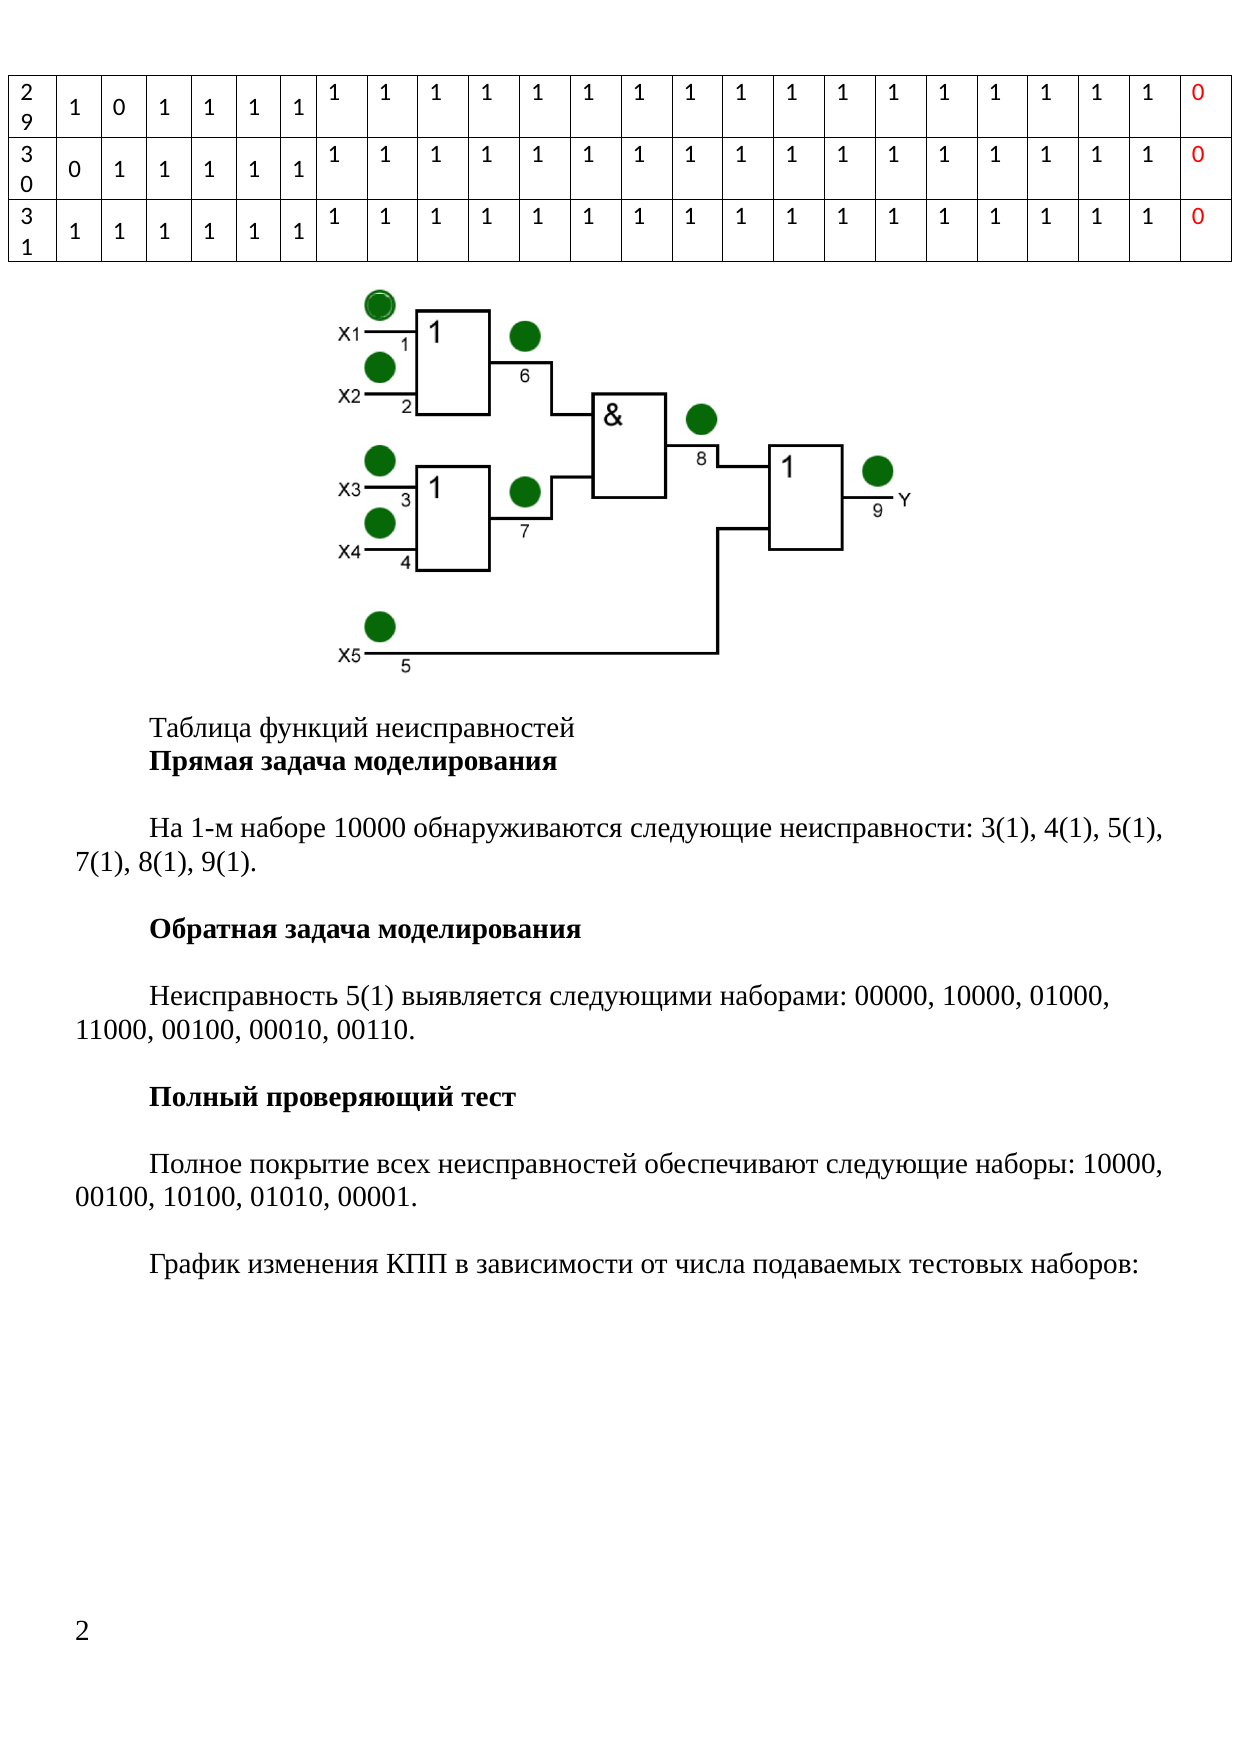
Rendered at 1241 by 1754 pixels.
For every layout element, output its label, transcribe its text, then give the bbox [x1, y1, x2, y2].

table_cell 1 [978, 138, 1027, 199]
text График изменения КПП в зависимости от числа подаваемых тестовых наборов: [75, 1247, 1165, 1280]
table_cell 1 [571, 76, 621, 137]
table_cell 1 [237, 76, 280, 137]
table_cell 1 [876, 200, 926, 261]
table_cell 1 [281, 200, 316, 261]
table_cell 1 [147, 76, 191, 137]
text Неисправность 5(1) выявляется следующими наборами: 00000, 10000, 01000, 11000, 00100, 00010, 00110. [75, 978, 1165, 1045]
table_cell 1 [825, 76, 875, 137]
table_cell 1 [368, 138, 417, 199]
table_cell 1 [1130, 138, 1180, 199]
table_cell 0 [1181, 76, 1231, 137]
table_cell 1 [774, 200, 824, 261]
table_cell 1 [520, 138, 570, 199]
table_cell 1 [317, 138, 367, 199]
table_cell 1 [281, 138, 316, 199]
picture [316, 262, 924, 680]
table_cell 1 [469, 76, 519, 137]
table_cell 1 [1079, 138, 1129, 199]
table_cell 1 [192, 138, 236, 199]
text Прямая задача моделирования [75, 743, 1165, 777]
table_cell 30 [9, 138, 56, 199]
table_cell 1 [520, 200, 570, 261]
table_cell 1 [978, 200, 1027, 261]
table_cell 1 [368, 76, 417, 137]
text Полное покрытие всех неисправностей обеспечивают следующие наборы: 10000, 00100, 10100, 01010, 00001. [75, 1146, 1165, 1213]
table_cell 0 [1181, 138, 1231, 199]
table_cell 1 [622, 138, 672, 199]
table_cell 1 [673, 76, 722, 137]
table_cell 0 [57, 138, 101, 199]
table_cell 1 [622, 76, 672, 137]
table_cell 1 [723, 200, 773, 261]
table_cell 1 [673, 200, 722, 261]
table_cell 1 [927, 200, 977, 261]
table_cell 1 [192, 200, 236, 261]
table_cell 1 [102, 138, 146, 199]
table_cell 1 [237, 200, 280, 261]
table_cell 1 [1079, 200, 1129, 261]
table_cell 1 [774, 76, 824, 137]
table_cell 1 [102, 200, 146, 261]
table_cell 1 [825, 200, 875, 261]
table_cell 1 [469, 200, 519, 261]
table_cell 1 [825, 138, 875, 199]
table_cell 1 [622, 200, 672, 261]
table_cell 1 [723, 76, 773, 137]
table_cell 1 [723, 138, 773, 199]
table_cell 1 [927, 138, 977, 199]
table_cell 31 [9, 200, 56, 261]
text На 1-м наборе 10000 обнаруживаются следующие неисправности: 3(1), 4(1), 5(1), 7(1), 8(1), 9(1). [75, 811, 1165, 878]
table_cell 1 [1028, 200, 1078, 261]
table_cell 1 [876, 76, 926, 137]
table_cell 1 [876, 138, 926, 199]
table_cell 1 [418, 200, 468, 261]
table_cell 1 [1130, 76, 1180, 137]
table_cell 1 [317, 200, 367, 261]
table_cell 1 [774, 138, 824, 199]
table_cell 1 [57, 200, 101, 261]
table_cell 1 [317, 76, 367, 137]
table_cell 1 [978, 76, 1027, 137]
table_cell 1 [237, 138, 280, 199]
table_cell 1 [1130, 200, 1180, 261]
table_cell 1 [368, 200, 417, 261]
table_cell 1 [281, 76, 316, 137]
table_cell 29 [9, 76, 56, 137]
table_cell 0 [102, 76, 146, 137]
text Полный проверяющий тест [75, 1079, 1165, 1112]
table_cell 1 [469, 138, 519, 199]
table_cell 1 [57, 76, 101, 137]
table_cell 1 [147, 200, 191, 261]
table_cell 1 [418, 76, 468, 137]
table_cell 1 [1079, 76, 1129, 137]
text Таблица функций неисправностей [75, 710, 1165, 743]
table_cell 1 [1028, 76, 1078, 137]
table_cell 1 [571, 138, 621, 199]
table_cell 1 [418, 138, 468, 199]
table_cell 1 [192, 76, 236, 137]
table_cell 1 [147, 138, 191, 199]
text Обратная задача моделирования [75, 911, 1165, 945]
table_cell 0 [1181, 200, 1231, 261]
table_cell 1 [520, 76, 570, 137]
table_cell 1 [1028, 138, 1078, 199]
table_cell 1 [571, 200, 621, 261]
table_cell 1 [927, 76, 977, 137]
table_cell 1 [673, 138, 722, 199]
